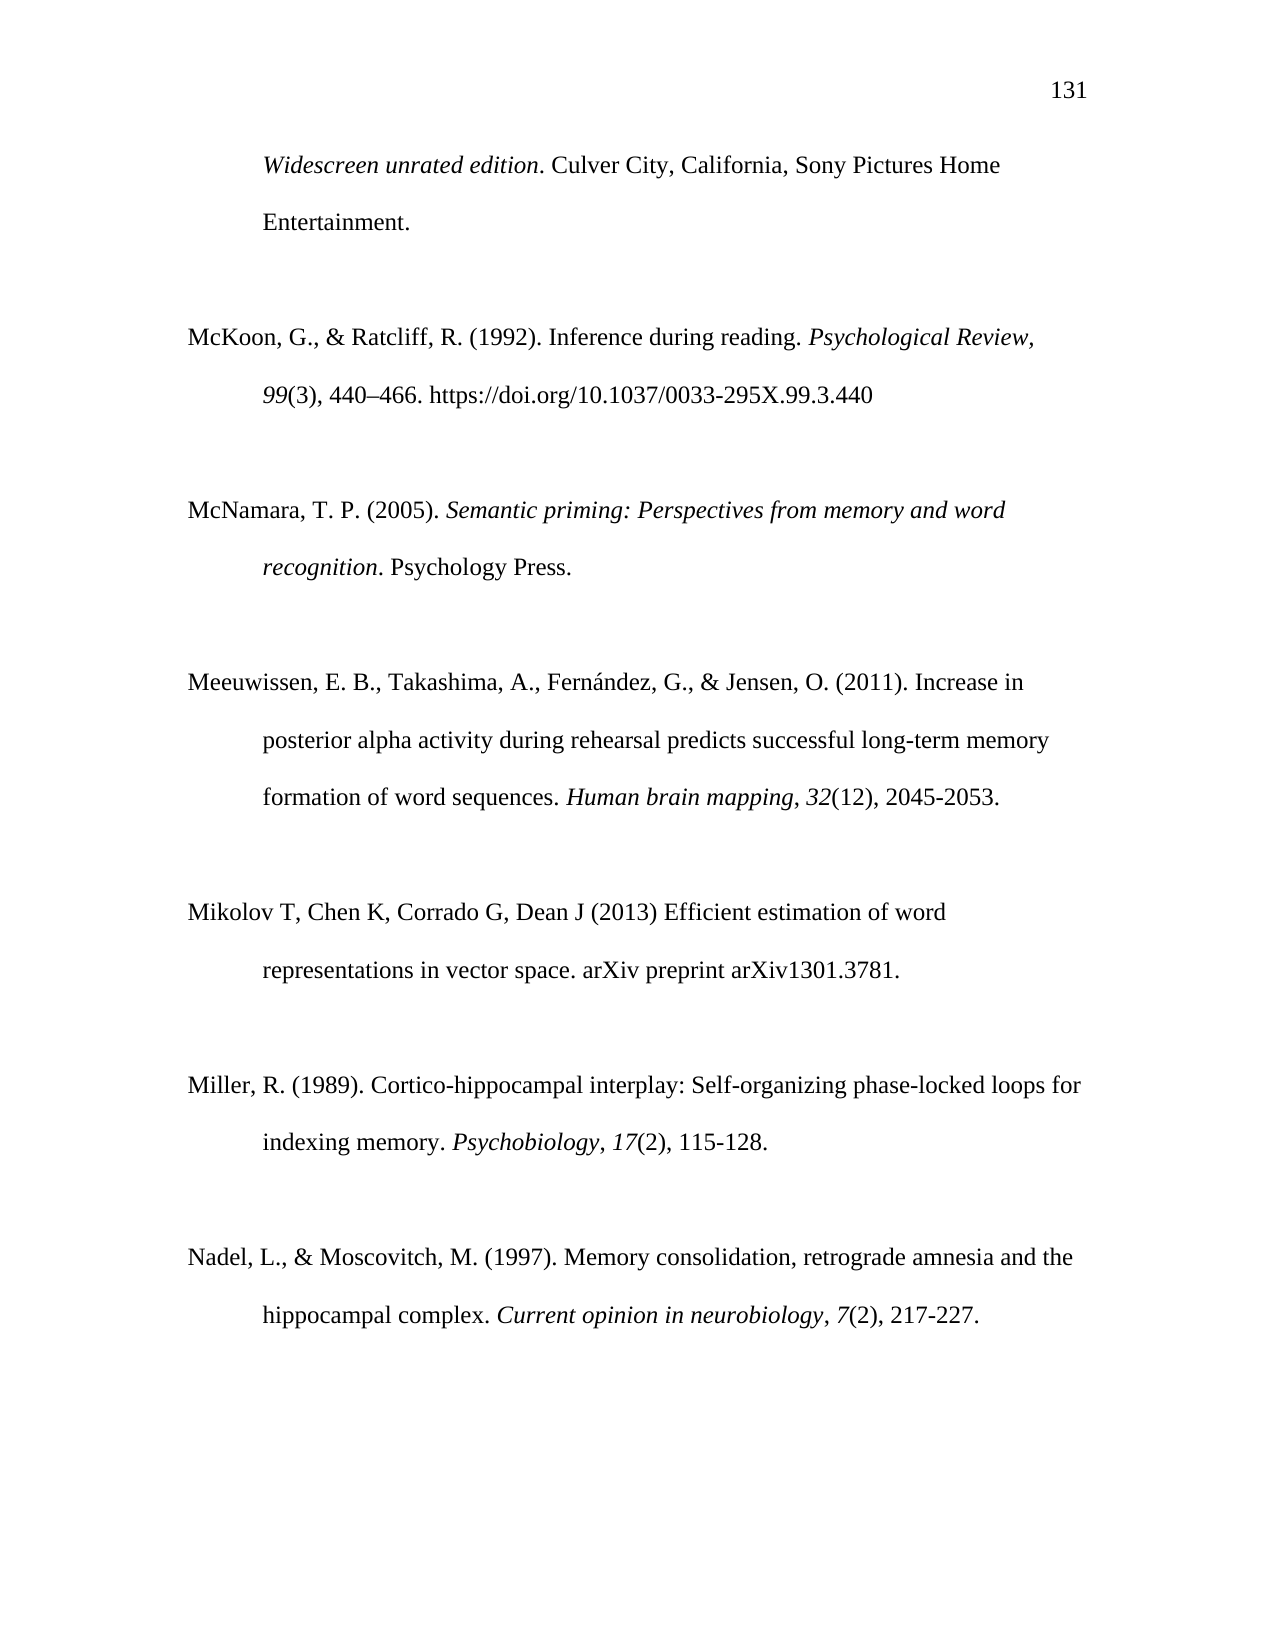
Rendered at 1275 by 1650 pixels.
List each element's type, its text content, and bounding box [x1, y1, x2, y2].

text Meeuwissen, E. B., Takashima, A., Fernández, G., & Jensen, O. (2011). Increase in posterior alpha activity during rehearsal predicts successful long‐term memory formation of word sequences. Human brain mapping, 32(12), 2045-2053. [187, 667, 1087, 811]
text McKoon, G., & Ratcliff, R. (1992). Inference during reading. Psychological Review, 99(3), 440–466. https://doi.org/10.1037/0033-295X.99.3.440 [187, 322, 1087, 409]
text McNamara, T. P. (2005). Semantic priming: Perspectives from memory and word recognition. Psychology Press. [187, 495, 1087, 581]
text Miller, R. (1989). Cortico-hippocampal interplay: Self-organizing phase-locked loops for indexing memory. Psychobiology, 17(2), 115-128. [187, 1070, 1087, 1156]
text Mikolov T, Chen K, Corrado G, Dean J (2013) Efficient estimation of word representations in vector space. arXiv preprint arXiv1301.3781. [187, 897, 1087, 984]
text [187, 150, 1087, 236]
text Nadel, L., & Moscovitch, M. (1997). Memory consolidation, retrograde amnesia and the hippocampal complex. Current opinion in neurobiology, 7(2), 217-227. [187, 1242, 1087, 1329]
